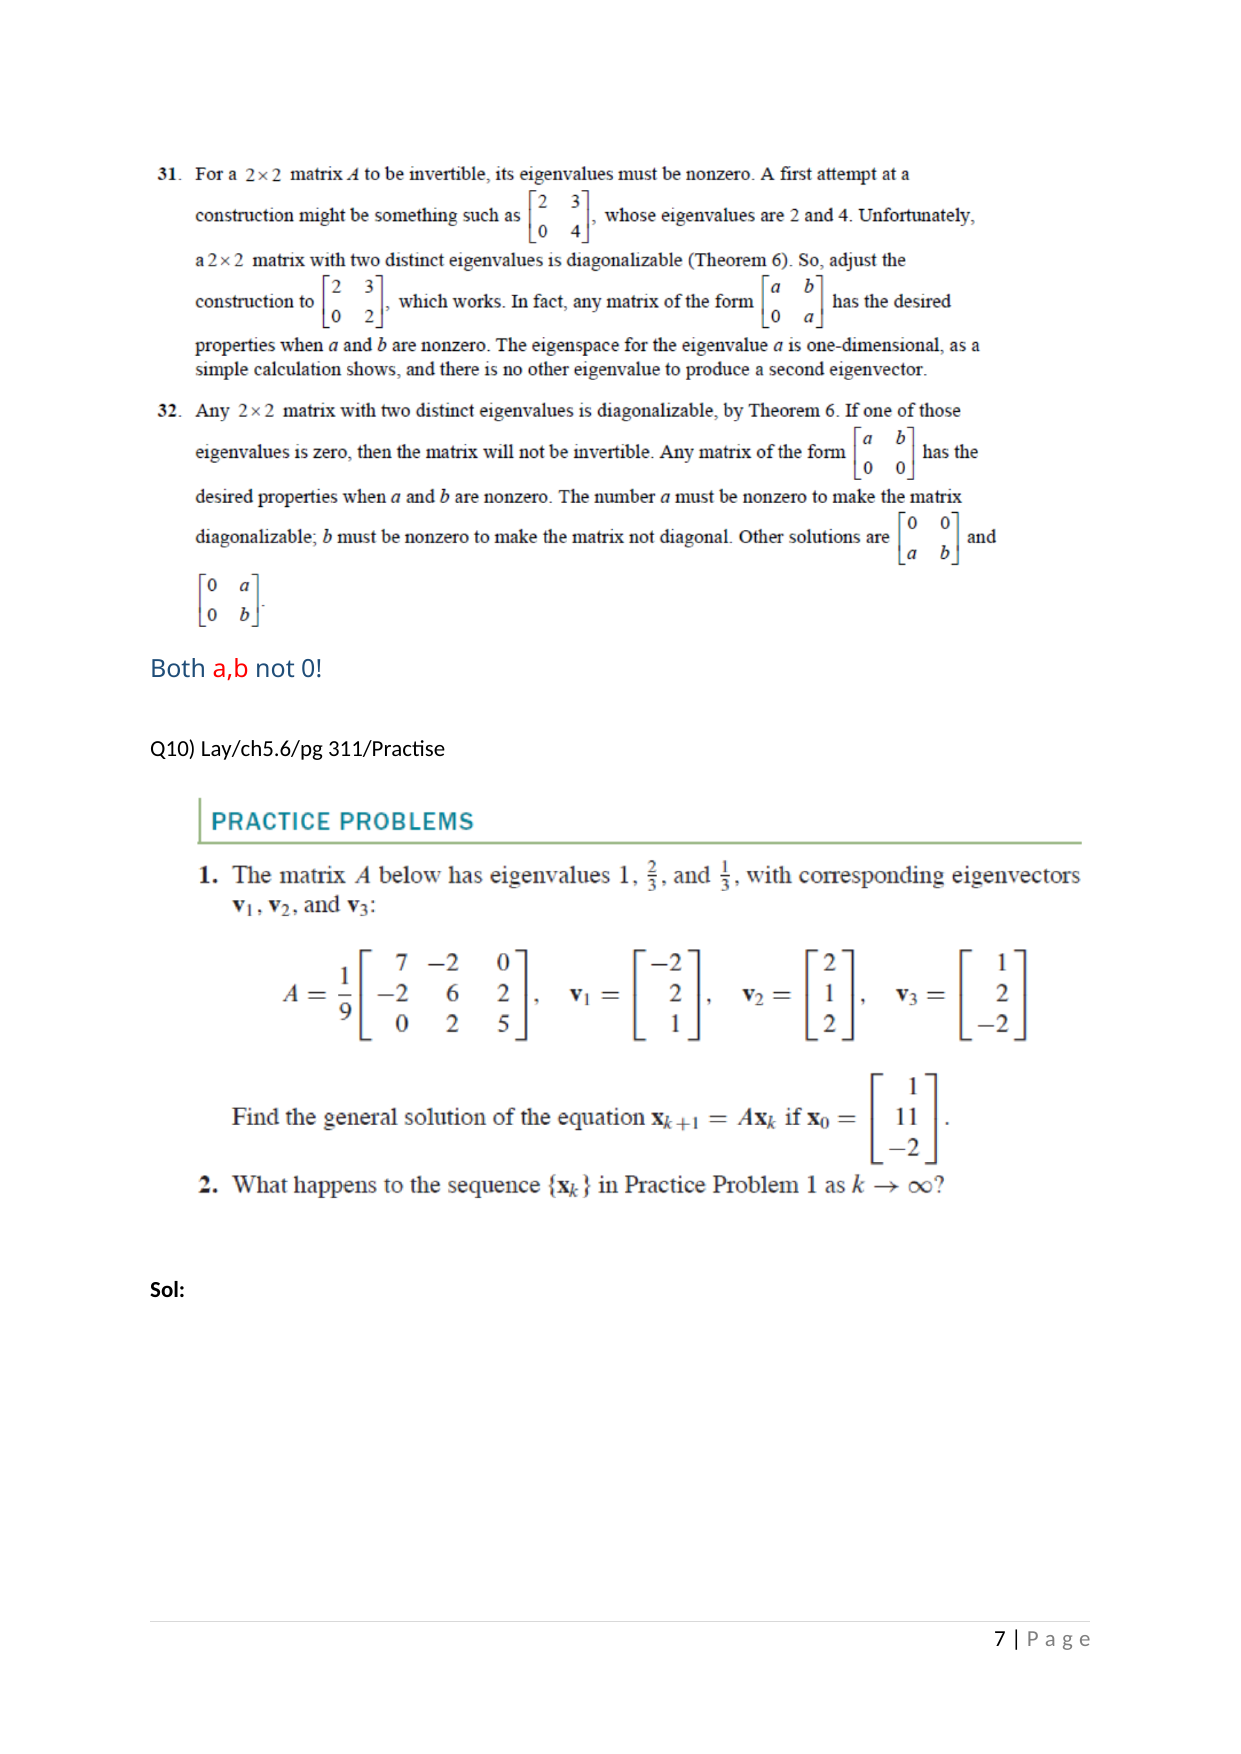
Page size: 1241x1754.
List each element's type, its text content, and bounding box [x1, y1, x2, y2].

picture [150, 150, 1014, 632]
text Q10) Lay/ch5.6/pg 311/Practise [150, 734, 1090, 762]
subtitle Both a,b not 0! [150, 650, 1090, 684]
picture [150, 780, 1091, 1210]
text Sol: [150, 1276, 1090, 1304]
